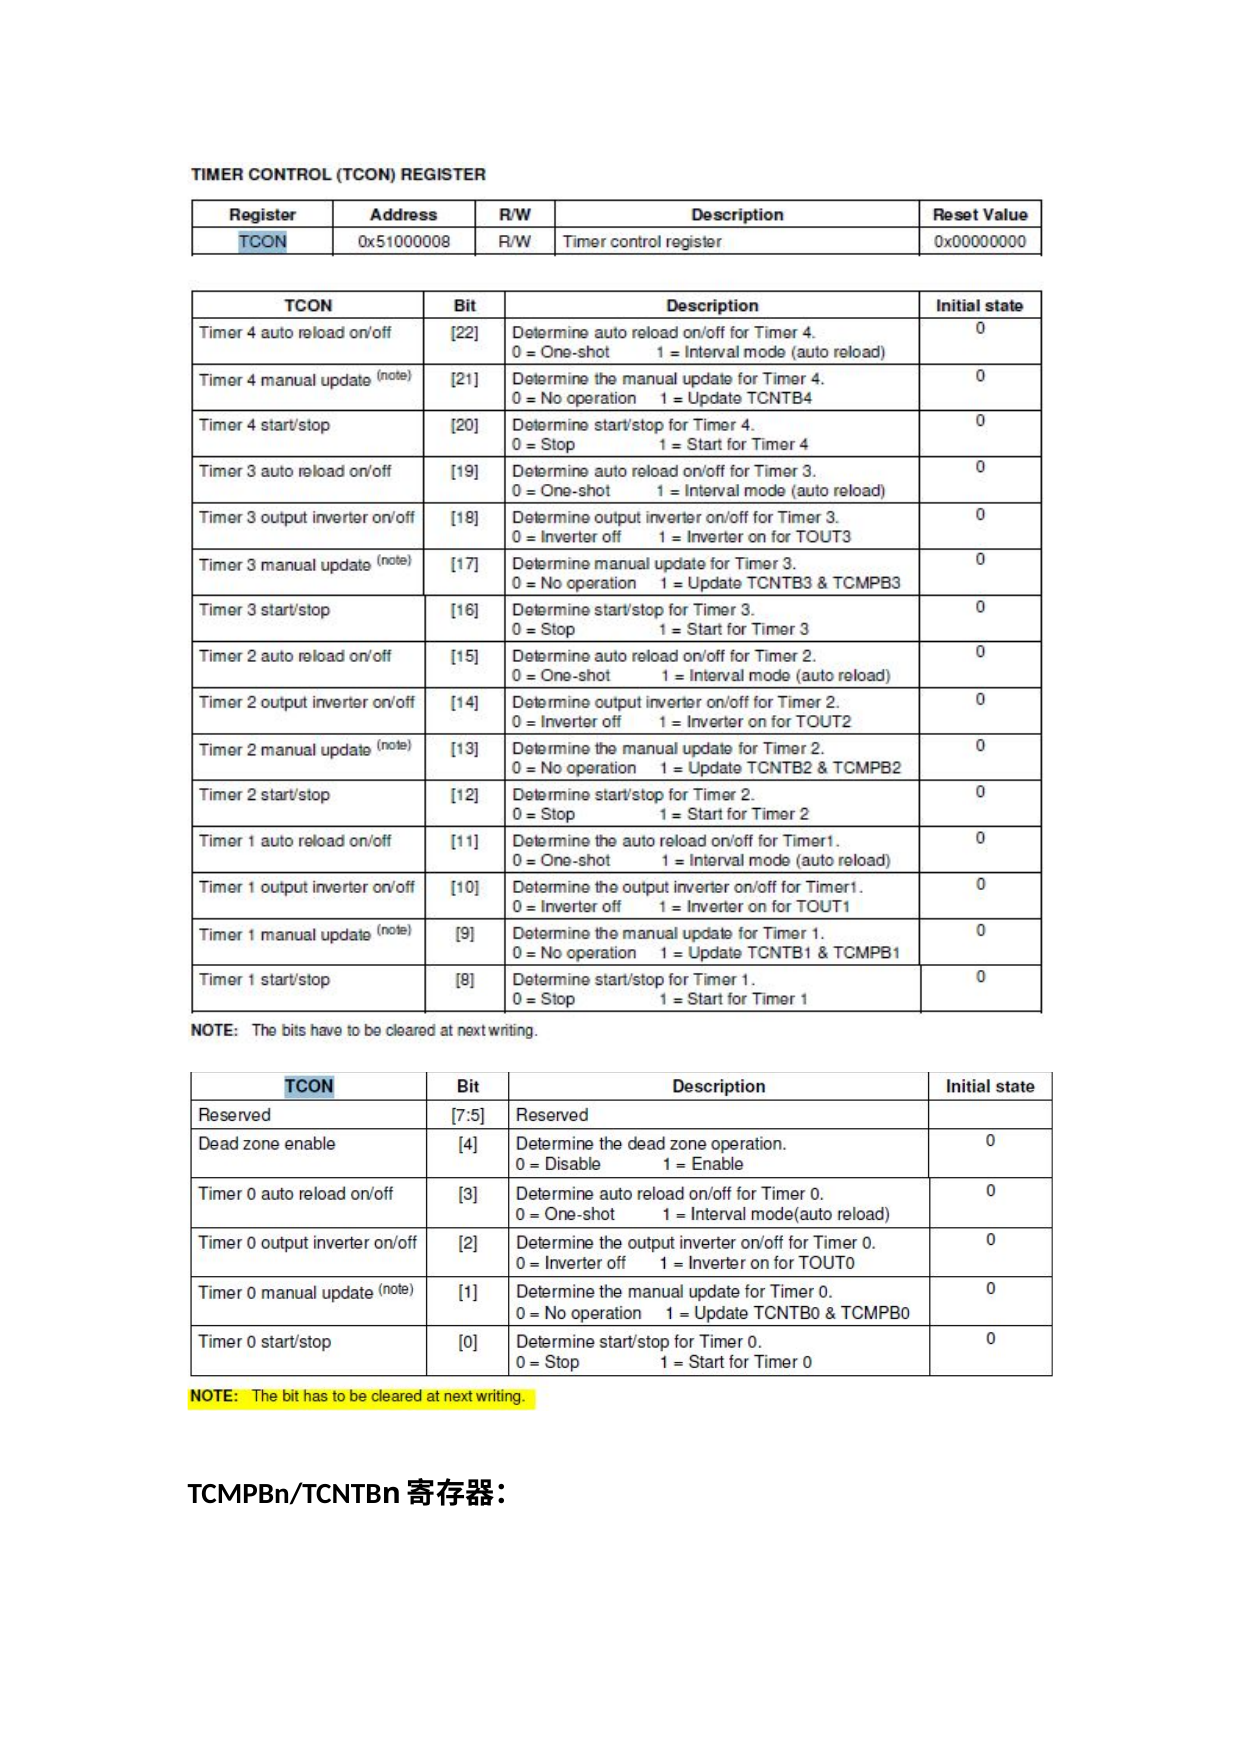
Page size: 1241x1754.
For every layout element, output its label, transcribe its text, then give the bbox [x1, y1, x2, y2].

subtitle TCMPBn/TCNTBn寄存器： [187, 1459, 1053, 1524]
picture [187, 162, 1044, 1045]
picture [187, 1072, 1053, 1411]
